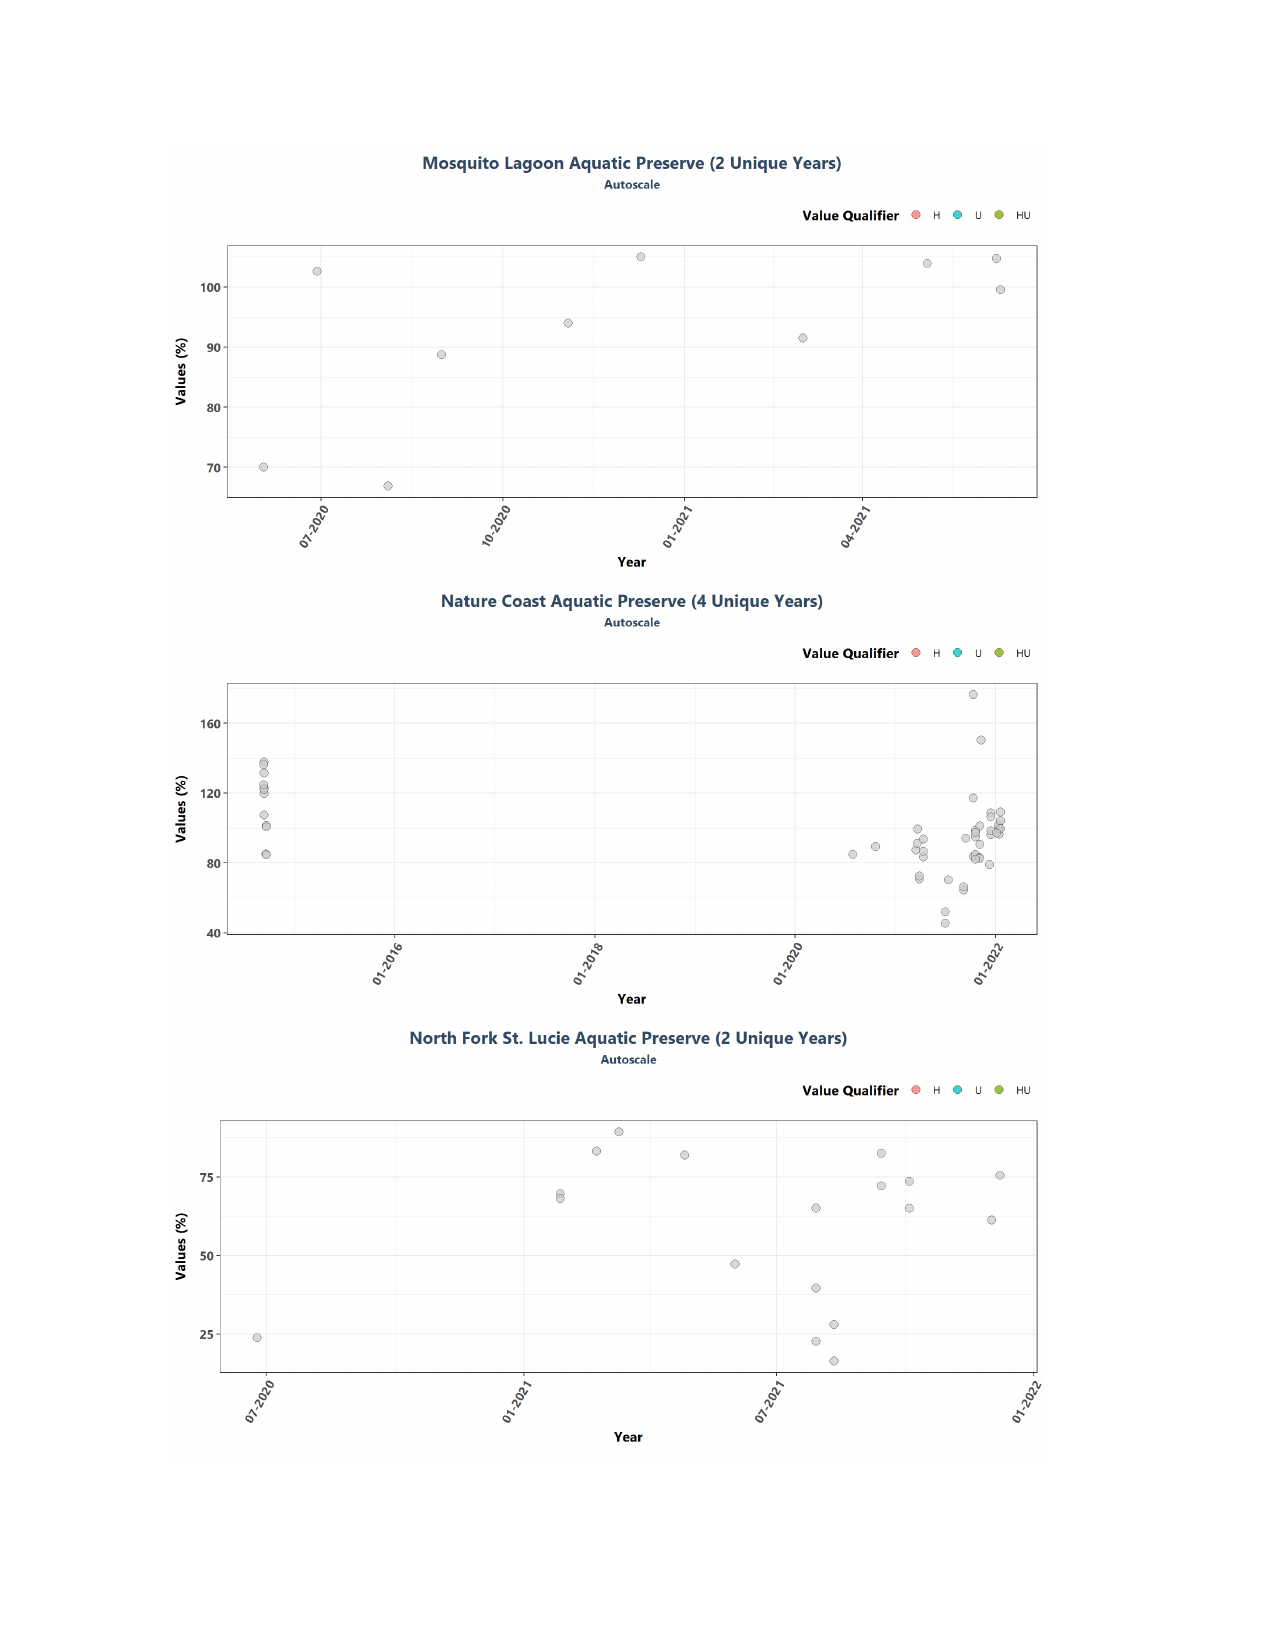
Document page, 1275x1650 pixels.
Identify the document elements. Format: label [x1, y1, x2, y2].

picture [168, 150, 1044, 1463]
